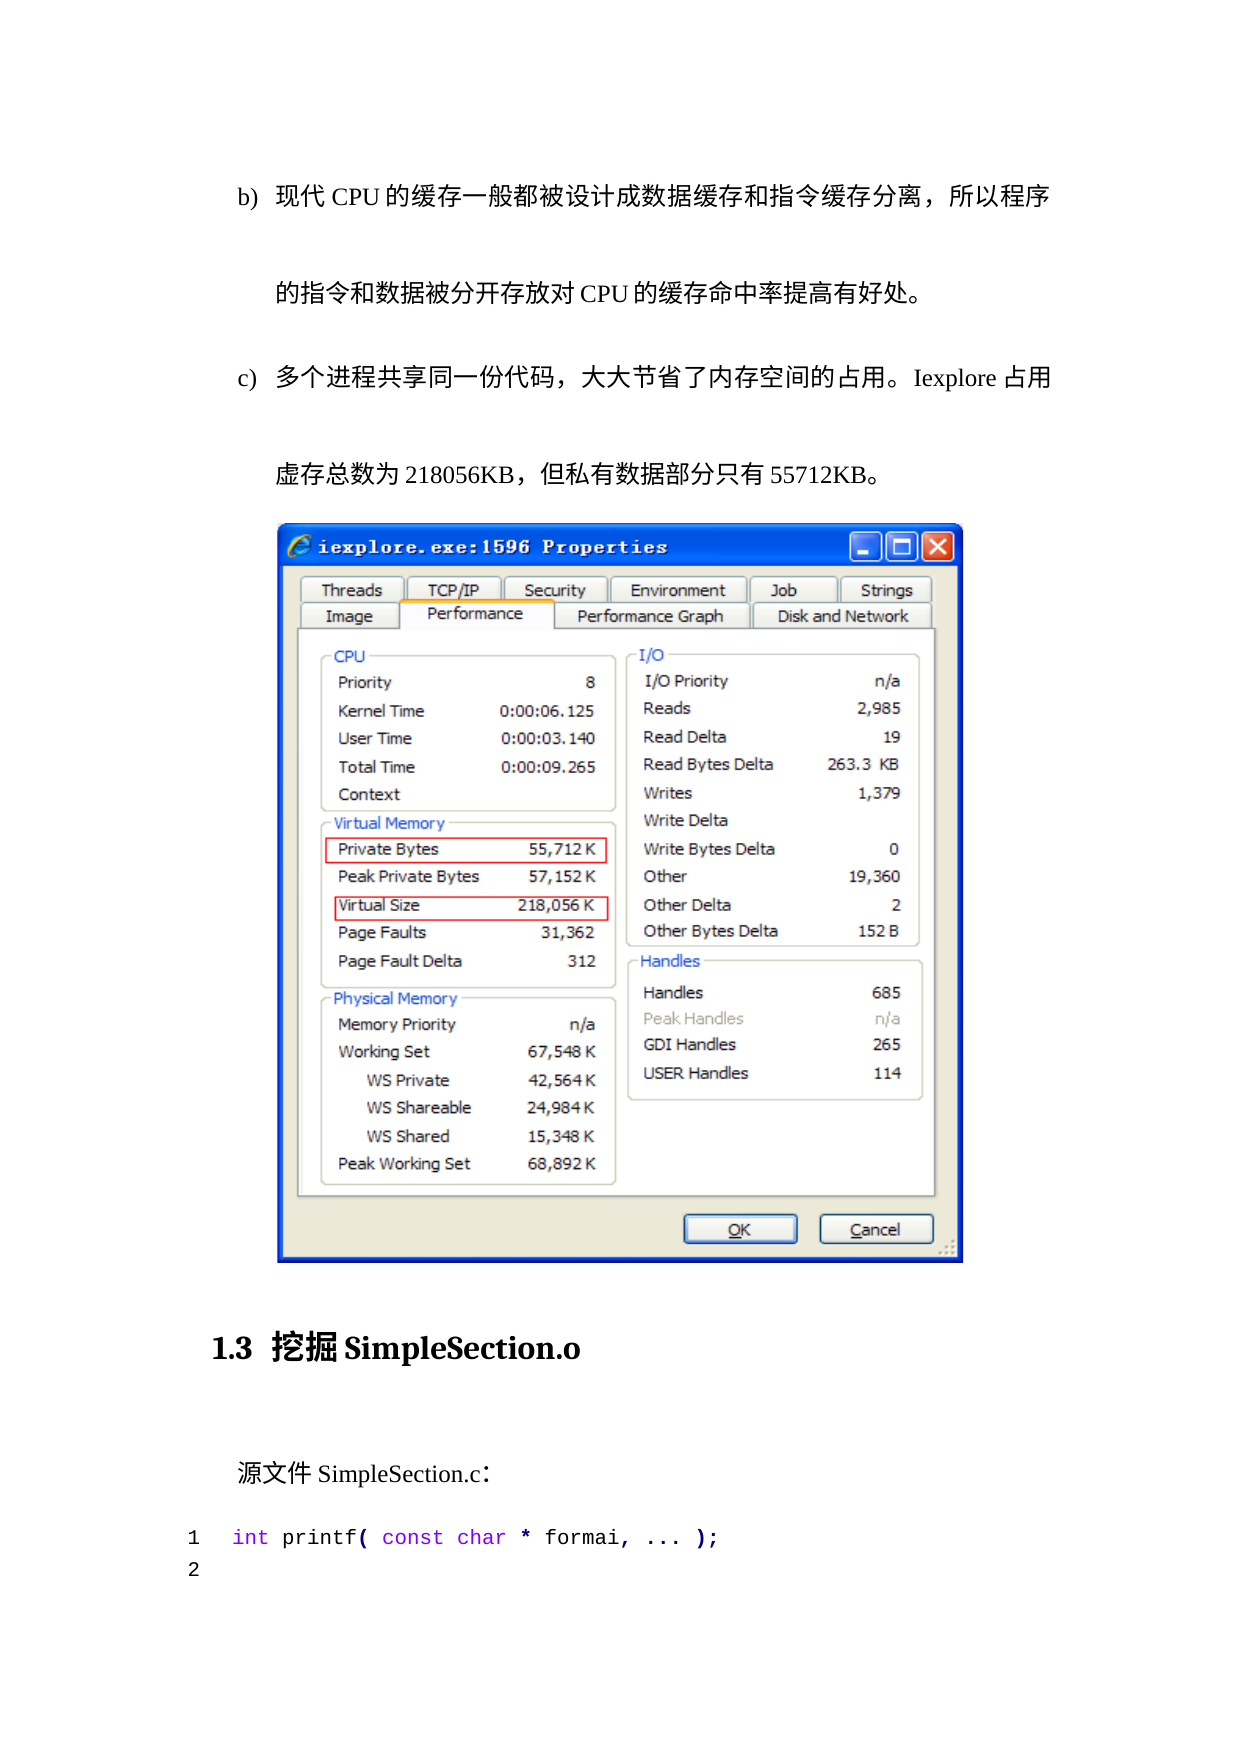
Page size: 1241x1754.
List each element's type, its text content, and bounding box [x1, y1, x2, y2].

text 源文件SimpleSection.c： [187, 1439, 1053, 1504]
picture [277, 523, 964, 1263]
subtitle 挖掘SimpleSection.o [212, 1312, 1028, 1377]
list 现代CPU的缓存一般都被设计成数据缓存和指令缓存分离，所以程序的指令和数据被分开存放对CPU的缓存命中率提高有好处。 [237, 162, 1053, 324]
list int printf( const char * formai, ... ); [187, 1522, 1053, 1555]
list 多个进程共享同一份代码，大大节省了内存空间的占用。Iexplore占用虚存总数为218056KB，但私有数据部分只有55712KB。 [237, 343, 1053, 505]
